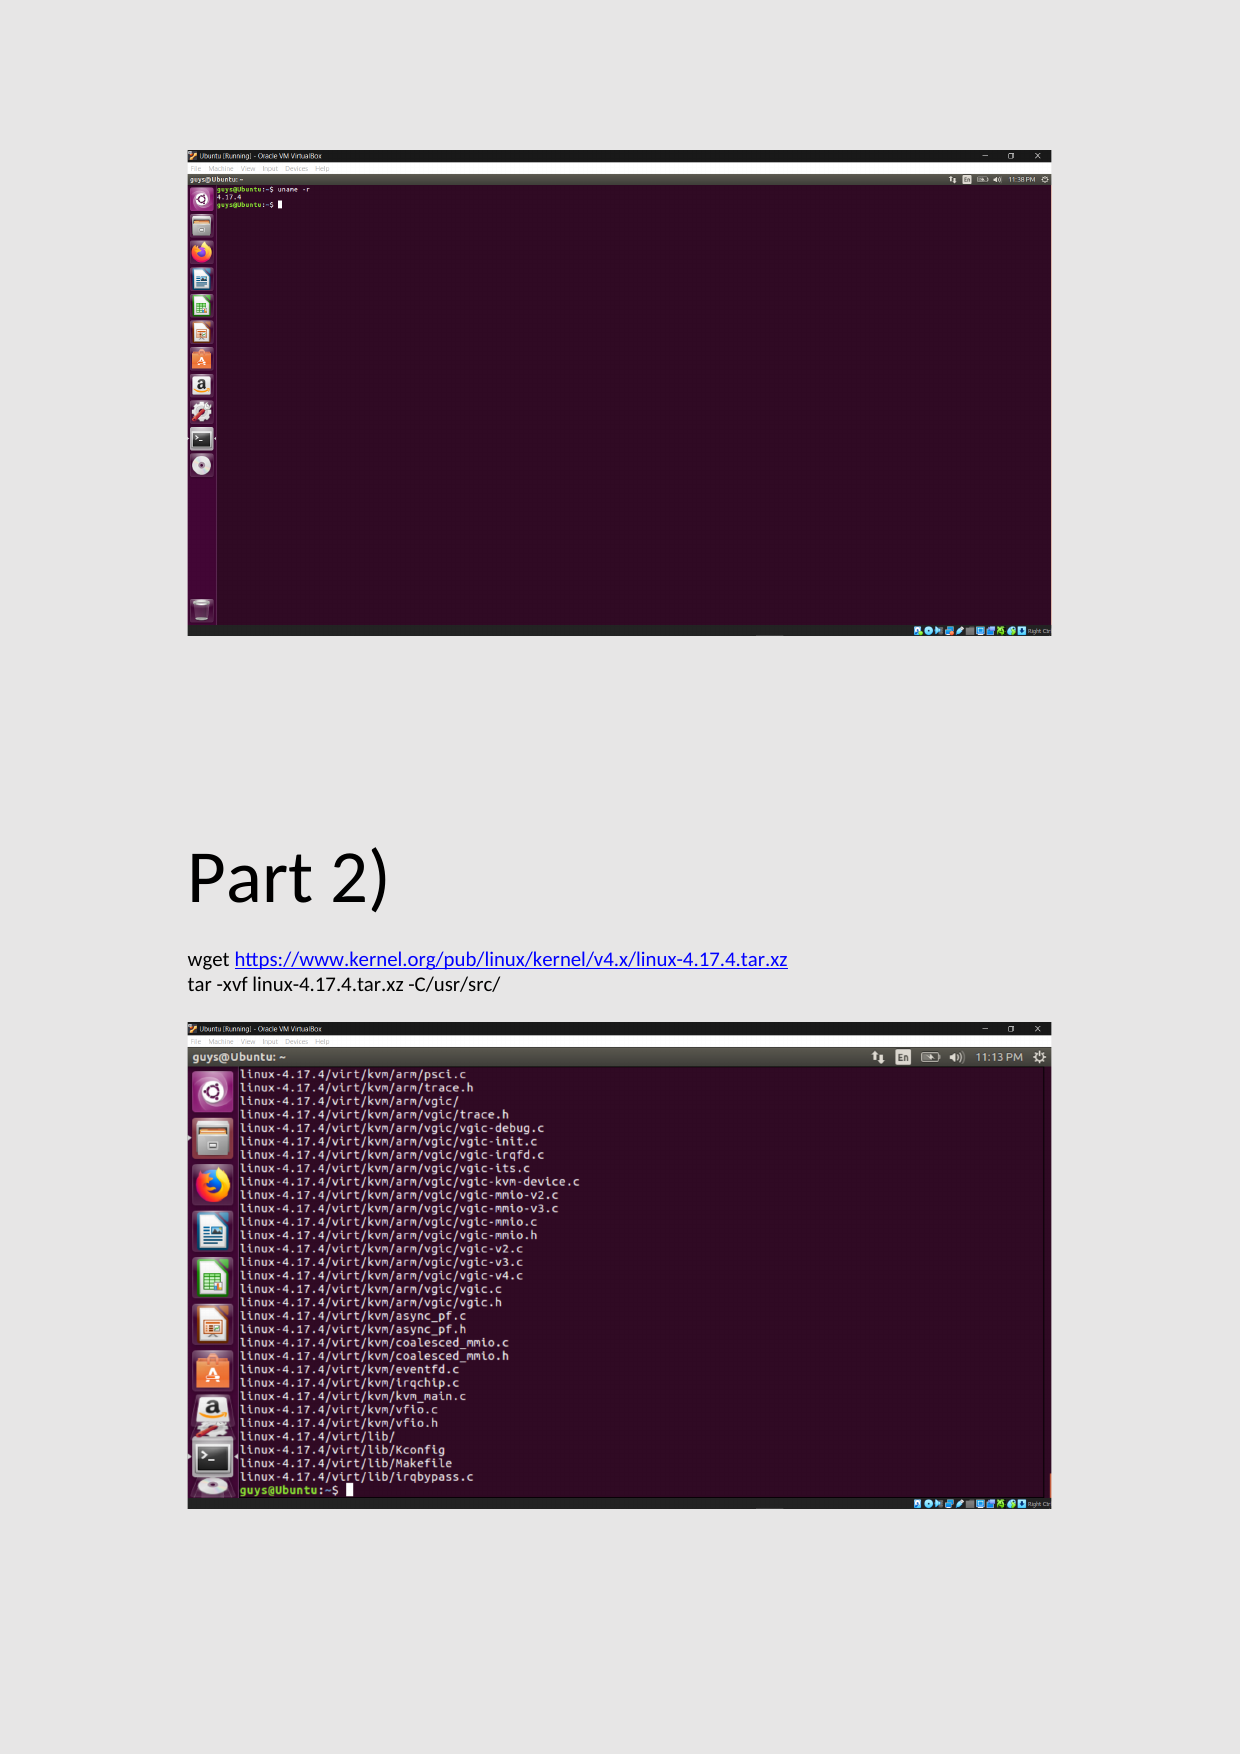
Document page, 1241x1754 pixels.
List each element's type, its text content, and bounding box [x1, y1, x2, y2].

picture [187, 1022, 1052, 1509]
picture [187, 150, 1052, 636]
text Part 2) [187, 829, 1053, 921]
text tar -xvf linux-4.17.4.tar.xz -C/usr/src/ [187, 972, 1053, 997]
text wget https://www.kernel.org/pub/linux/kernel/v4.x/linux-4.17.4.tar.xz [187, 946, 1053, 972]
